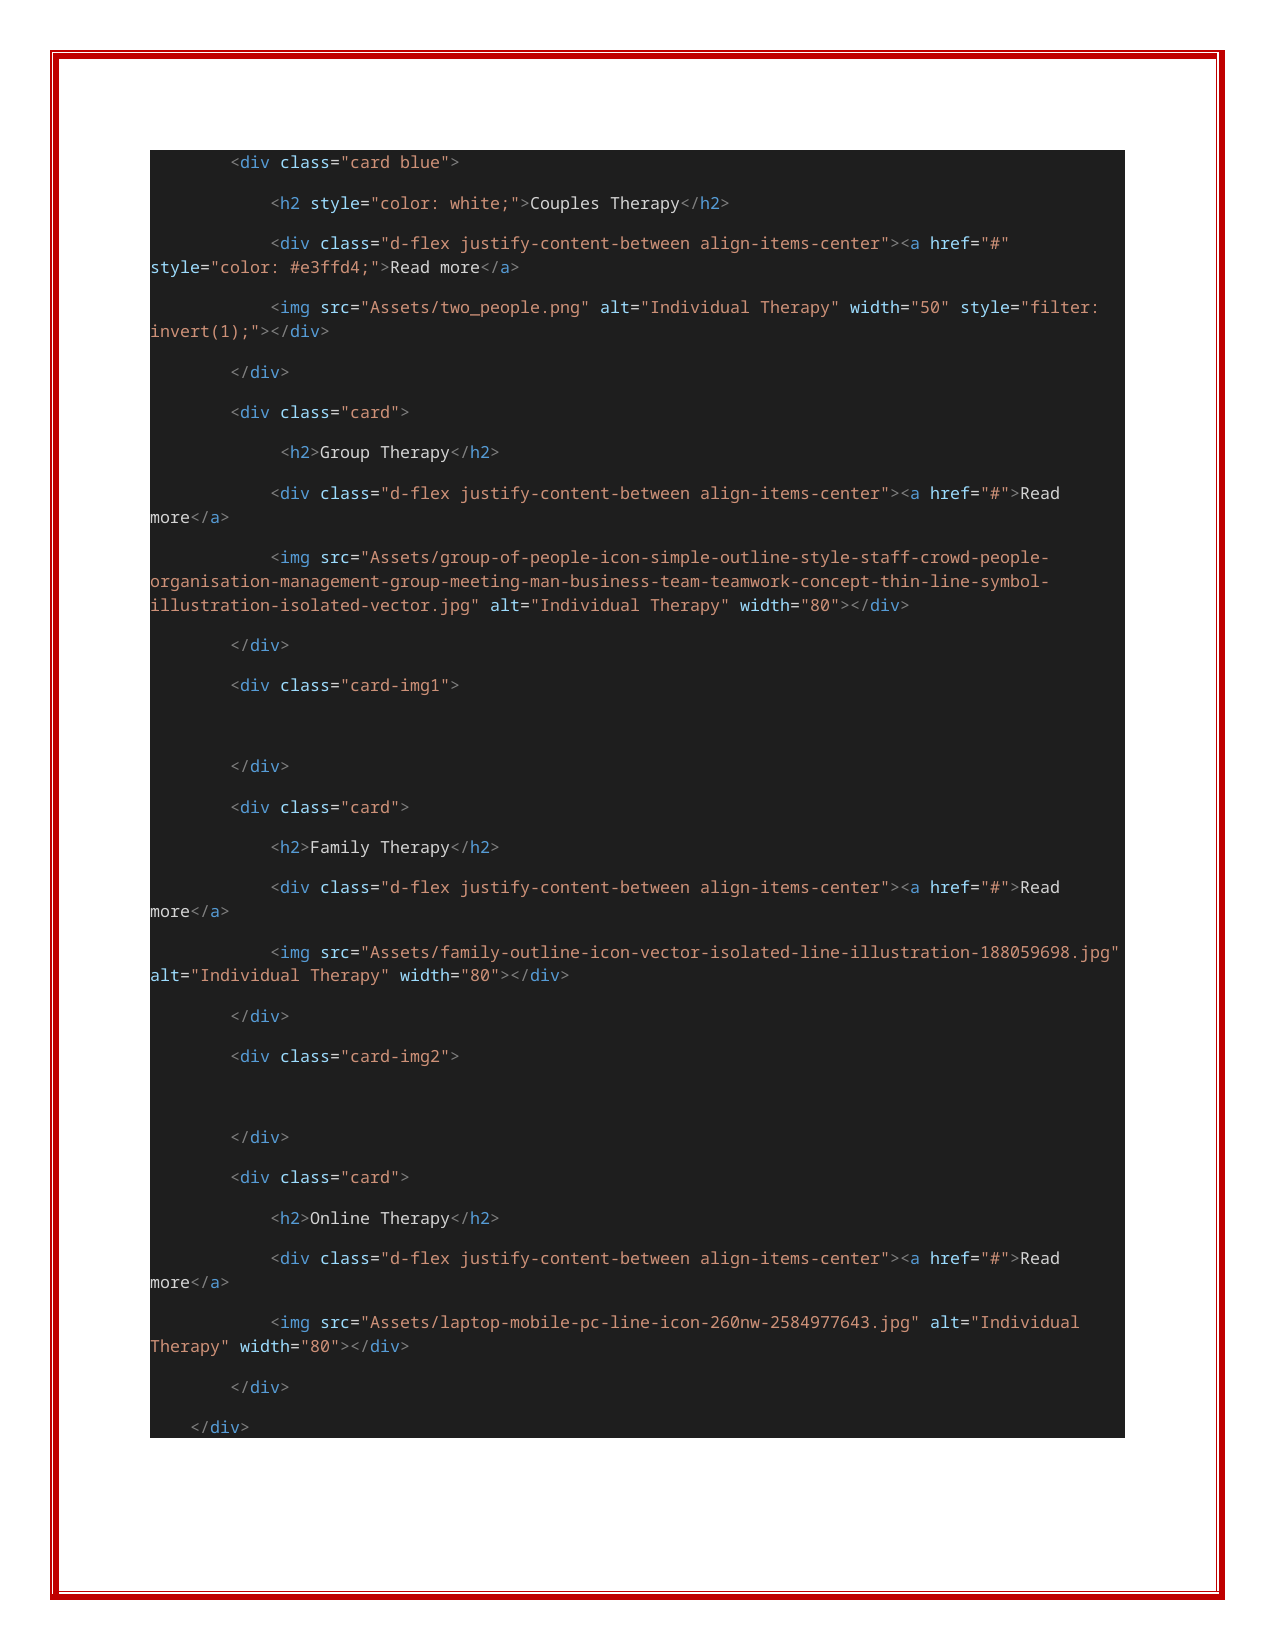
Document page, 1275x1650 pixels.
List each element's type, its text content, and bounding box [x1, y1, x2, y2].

text <div class="d-flex justify-content-between align-items-center"><a href="#">Read more</a> [150, 875, 1125, 922]
text </div> [150, 359, 1125, 383]
text <div class="d-flex justify-content-between align-items-center"><a href="#">Read more</a> [150, 1246, 1125, 1293]
text <img src="Assets/family-outline-icon-vector-isolated-line-illustration-188059698.jpg" alt="Individual Therapy" width="80"></div> [150, 939, 1125, 987]
text </div> [150, 1124, 1125, 1148]
text <h2>Family Therapy</h2> [150, 834, 1125, 858]
text <h2>Group Therapy</h2> [150, 440, 1125, 464]
text </div> [150, 1414, 1125, 1438]
text </div> [150, 754, 1125, 777]
text <div class="card"> [150, 794, 1125, 818]
text </div> [150, 1374, 1125, 1398]
text <div class="d-flex justify-content-between align-items-center"><a href="#">Read more</a> [150, 480, 1125, 528]
text <div class="card"> [150, 399, 1125, 423]
text <img src="Assets/laptop-mobile-pc-line-icon-260nw-2584977643.jpg" alt="Individual Therapy" width="80"></div> [150, 1310, 1125, 1357]
text <div class="d-flex justify-content-between align-items-center"><a href="#" style="color: #e3ffd4;">Read more</a> [150, 231, 1125, 278]
text <img src="Assets/two_people.png" alt="Individual Therapy" width="50" style="filter: invert(1);"></div> [150, 295, 1125, 342]
text <div class="card"> [150, 1165, 1125, 1189]
text <div class="card-img2"> [150, 1044, 1125, 1067]
text </div> [150, 632, 1125, 656]
text <h2 style="color: white;">Couples Therapy</h2> [150, 190, 1125, 214]
text </div> [150, 1003, 1125, 1027]
text <div class="card blue"> [150, 150, 1125, 174]
text <h2>Online Therapy</h2> [150, 1205, 1125, 1229]
text <div class="card-img1"> [150, 673, 1125, 697]
text <img src="Assets/group-of-people-icon-simple-outline-style-staff-crowd-people-organisation-management-group-meeting-man-business-team-teamwork-concept-thin-line-symbol-illustration-isolated-vector.jpg" alt="Individual Therapy" width="80"></div> [150, 544, 1125, 616]
